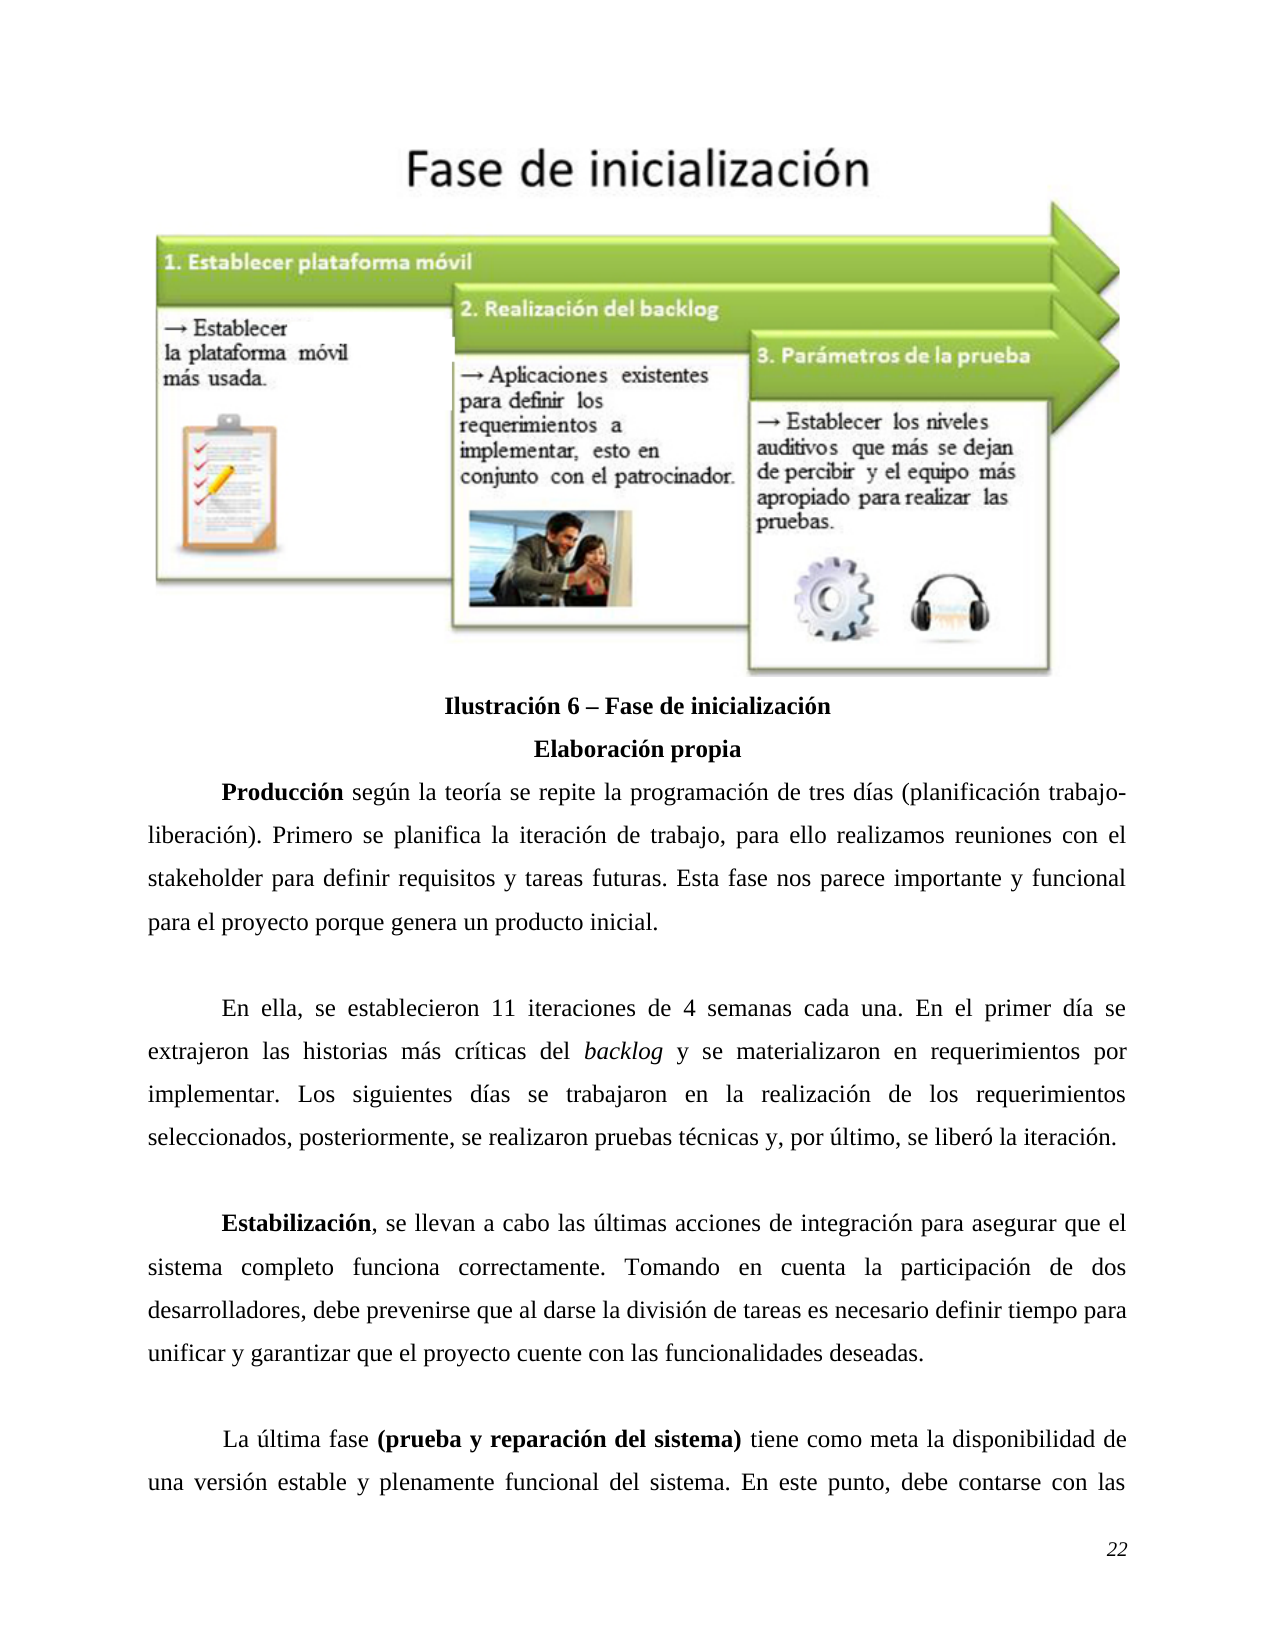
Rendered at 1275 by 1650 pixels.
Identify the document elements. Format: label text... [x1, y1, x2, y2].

picture [155, 147, 1120, 677]
text En ella, se establecieron 11 iteraciones de 4 semanas cada una. En el primer día se extrajeron las historias más críticas del backlog y se materializaron en requerimientos por implementar. Los siguientes días se trabajaron en la realización de los requerimientos seleccionados, posteriormente, se realizaron pruebas técnicas y, por último, se liberó la iteración. [148, 993, 1127, 1151]
text Producción según la teoría se repite la programación de tres días (planificación trabajo-liberación). Primero se planifica la iteración de trabajo, para ello realizamos reuniones con el stakeholder para definir requisitos y tareas futuras. Esta fase nos parece importante y funcional para el proyecto porque genera un producto inicial. [148, 777, 1127, 935]
text Ilustración 6 – Fase de inicialización [148, 691, 1127, 720]
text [148, 1424, 1127, 1496]
text Estabilización, se llevan a cabo las últimas acciones de integración para asegurar que el sistema completo funciona correctamente. Tomando en cuenta la participación de dos desarrolladores, debe prevenirse que al darse la división de tareas es necesario definir tiempo para unificar y garantizar que el proyecto cuente con las funcionalidades deseadas. [148, 1208, 1127, 1367]
text Elaboración propia [148, 734, 1127, 763]
